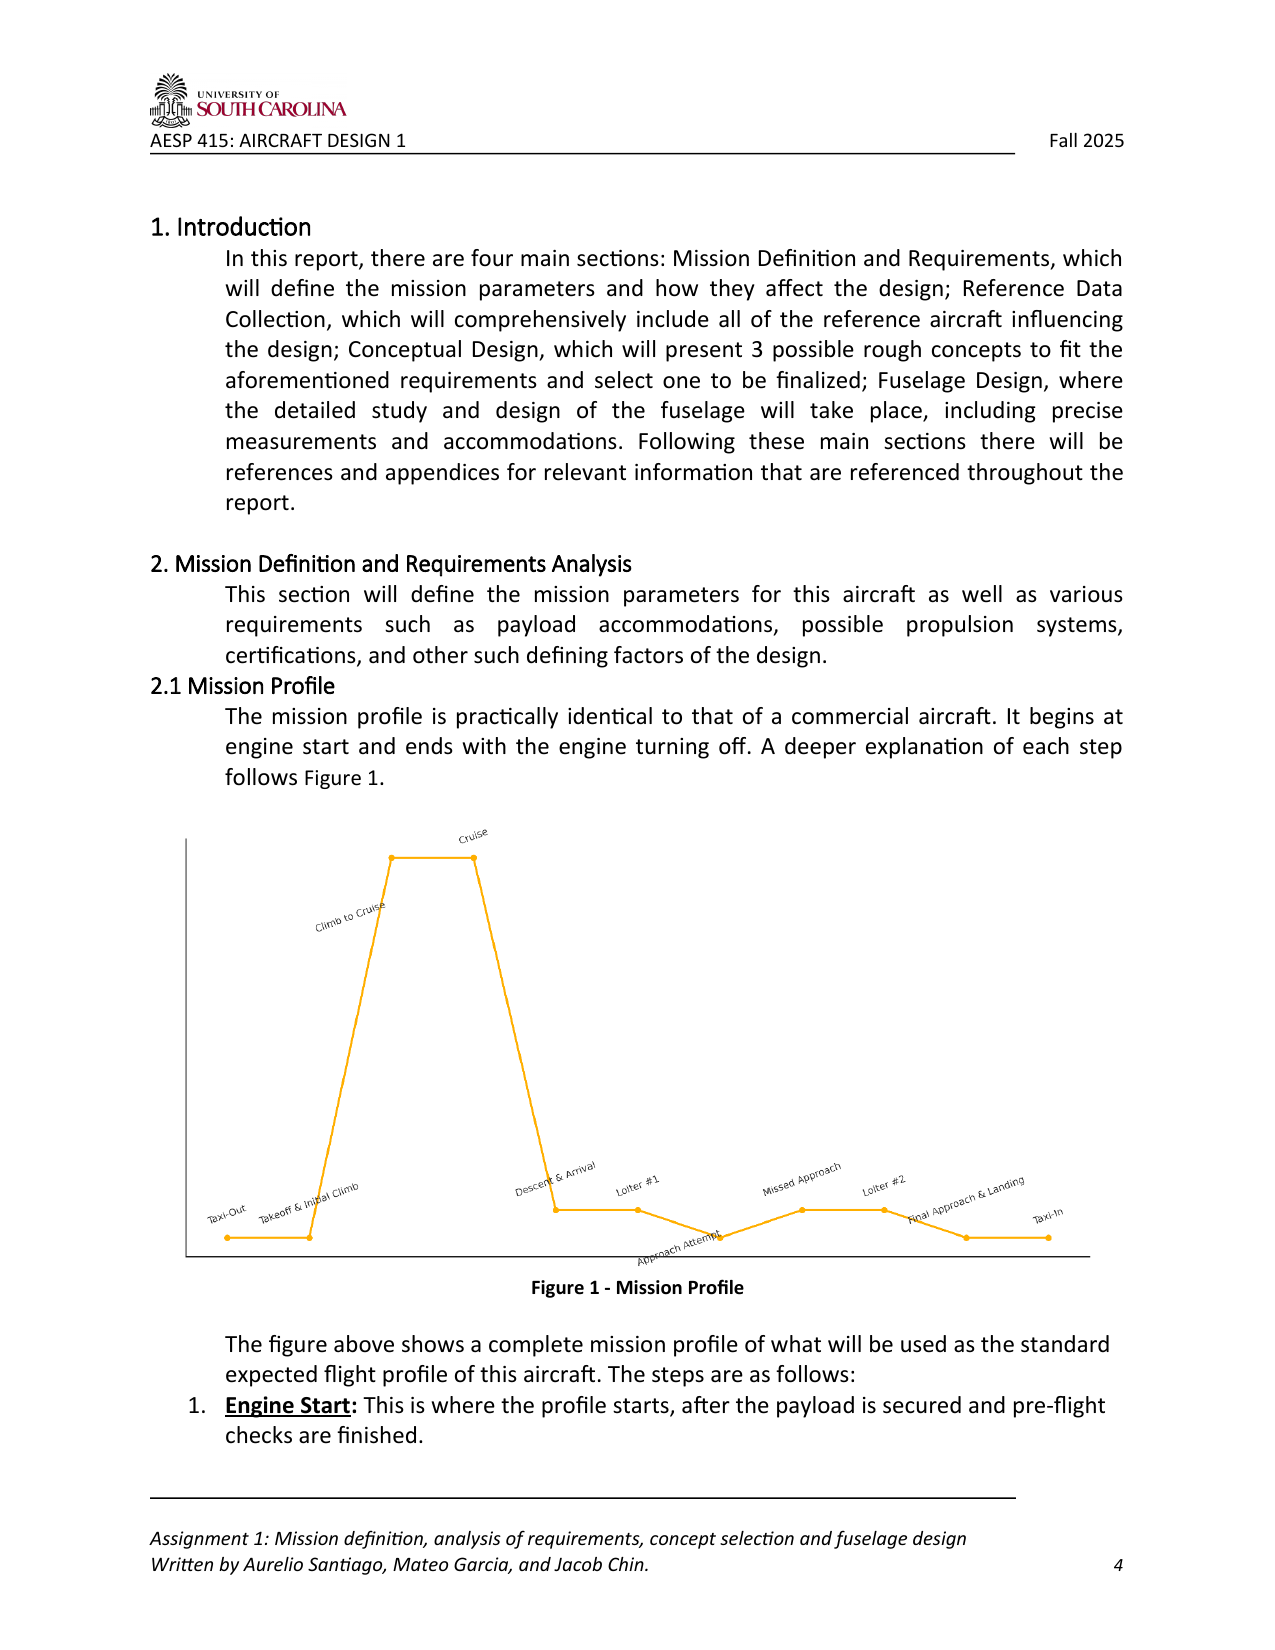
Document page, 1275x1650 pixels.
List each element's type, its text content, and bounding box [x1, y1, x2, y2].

subtitle 2.1 Mission Profile [150, 669, 1125, 700]
text This section will define the mission parameters for this aircraft as well as various requirements such as payload accommodations, possible propulsion systems, certifications, and other such defining factors of the design. [225, 578, 1125, 669]
text The figure above shows a complete mission profile of what will be used as the standard expected flight profile of this aircraft. The steps are as follows: [225, 1328, 1125, 1389]
subtitle 2. Mission Definition and Requirements Analysis [150, 547, 1125, 578]
picture [150, 73, 347, 128]
text In this report, there are four main sections: Mission Definition and Requirements, which will define the mission parameters and how they affect the design; Reference Data Collection, which will comprehensively include all of the reference aircraft influencing the design; Conceptual Design, which will present 3 possible rough concepts to fit the aforementioned requirements and select one to be finalized; Fuselage Design, where the detailed study and design of the fuselage will take place, including precise measurements and accommodations. Following these main sections there will be references and appendices for relevant information that are referenced throughout the report. [225, 242, 1125, 517]
subtitle 1. Introduction [150, 209, 1125, 242]
list Engine Start: This is where the profile starts, after the payload is secured and pre-flight checks are finished. [187, 1389, 1125, 1450]
picture [178, 819, 1097, 1275]
